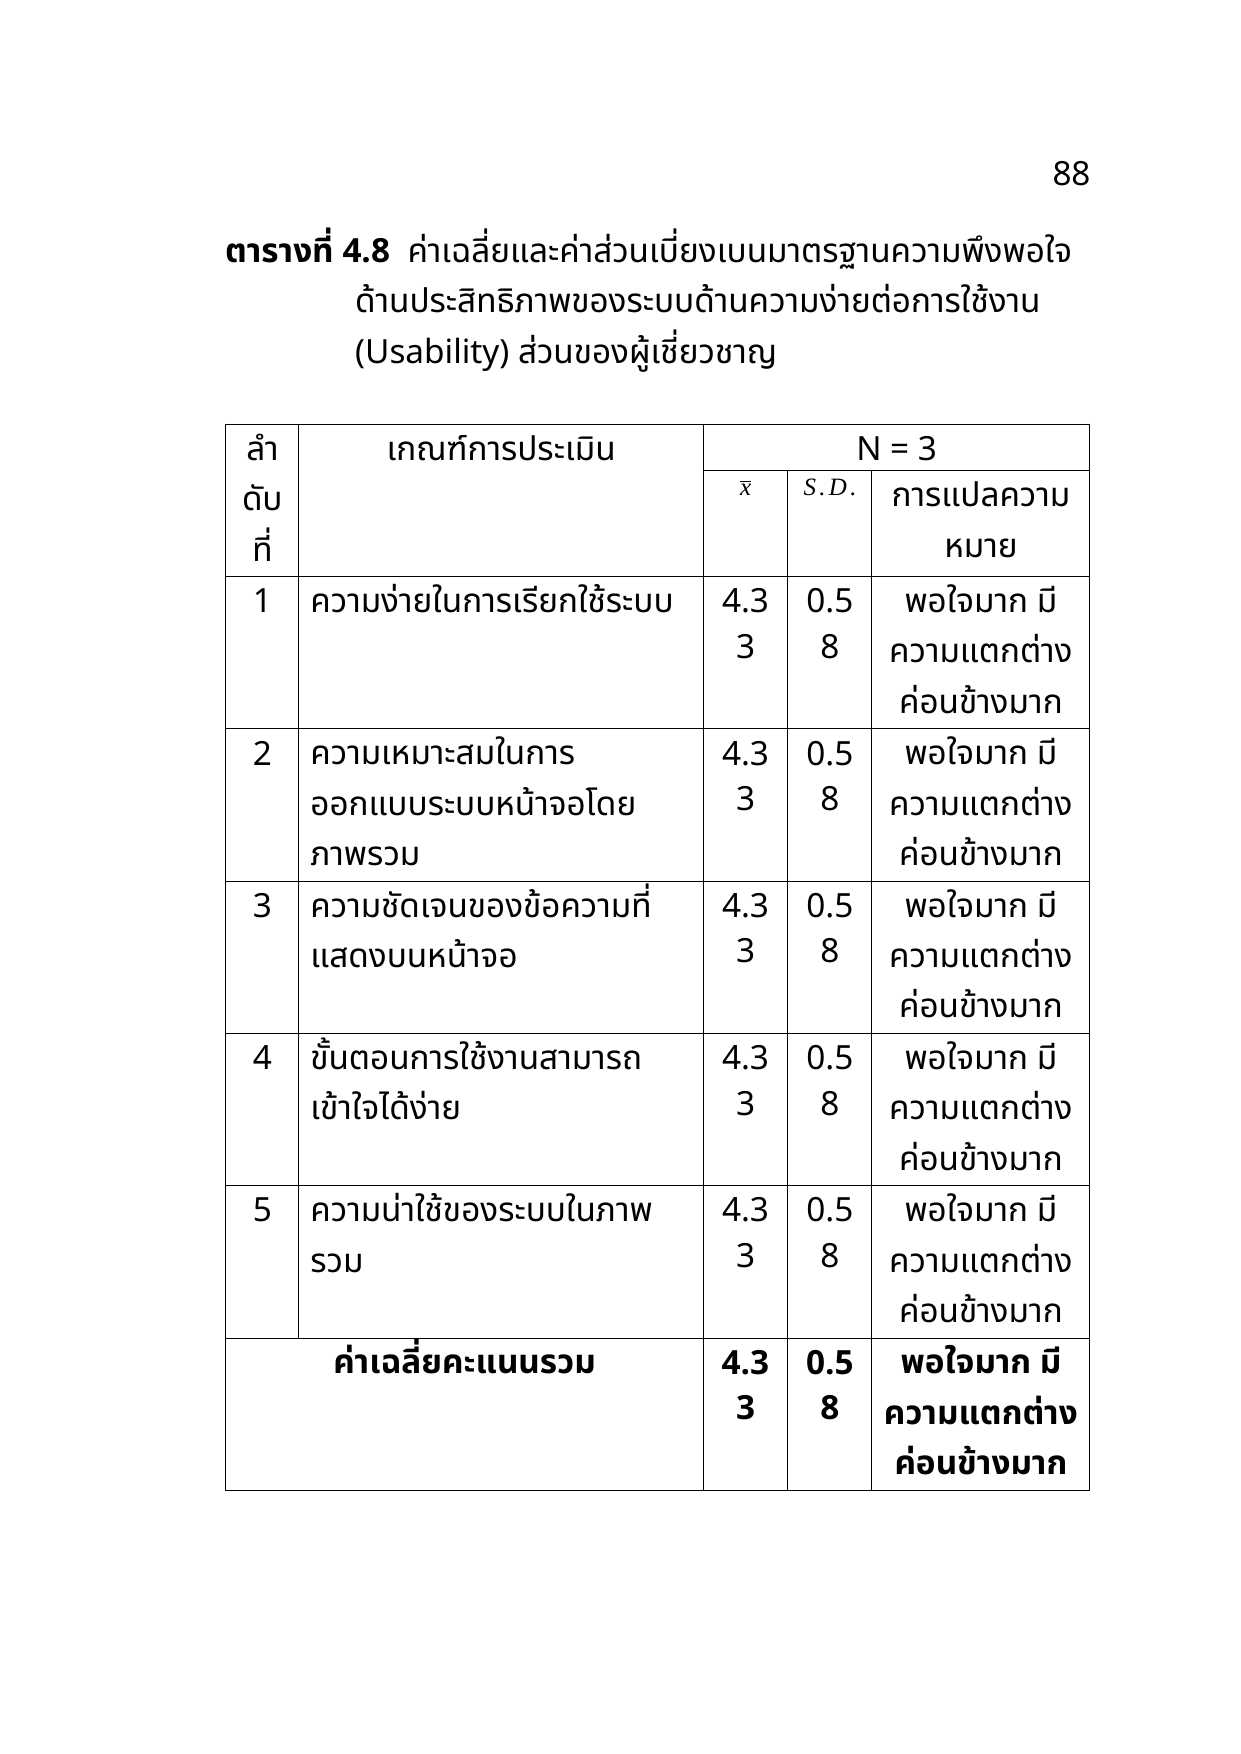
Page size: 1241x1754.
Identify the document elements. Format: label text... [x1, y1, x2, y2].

table_cell 0.58 [788, 1186, 871, 1337]
table_header ลำดับที่ [226, 425, 298, 576]
list ตารางที่ 4.8 ค่าเฉลี่ยและค่าส่วนเบี่ยงเบนมาตรฐานความพึงพอใจด้านประสิทธิภาพของระบบด้านความง่ายต่อการใช้งาน (Usability) ส่วนของผู้เชี่ยวชาญ [225, 227, 1090, 378]
table_cell [704, 471, 787, 576]
table_cell พอใจมาก มีความแตกต่างค่อนข้างมาก [872, 1034, 1089, 1185]
table_cell 4.33 [704, 1034, 787, 1185]
table_cell พอใจมาก มีความแตกต่างค่อนข้างมาก [872, 729, 1089, 881]
table_cell 3 [226, 882, 298, 1033]
table_cell 4.33 [704, 882, 787, 1033]
table_cell 5 [226, 1186, 298, 1337]
table_cell ความชัดเจนของข้อความที่แสดงบนหน้าจอ [299, 882, 703, 1033]
table_cell พอใจมาก มีความแตกต่างค่อนข้างมาก [872, 1186, 1089, 1337]
table_cell ความเหมาะสมในการออกแบบระบบหน้าจอโดยภาพรวม [299, 729, 703, 881]
table_cell พอใจมาก มีความแตกต่างค่อนข้างมาก [872, 882, 1089, 1033]
table_cell 1 [226, 577, 298, 728]
table_cell ความง่ายในการเรียกใช้ระบบ [299, 577, 703, 728]
table_cell 0.58 [788, 1339, 871, 1490]
table_cell ค่าเฉลี่ยคะแนนรวม [226, 1339, 703, 1490]
table_cell 0.58 [788, 882, 871, 1033]
table_cell 0.58 [788, 729, 871, 881]
table_cell พอใจมาก มีความแตกต่างค่อนข้างมาก [872, 577, 1089, 728]
table_cell 4.33 [704, 729, 787, 881]
table_cell 4.33 [704, 577, 787, 728]
table_header N = 3 [704, 425, 1089, 470]
table_cell ความน่าใช้ของระบบในภาพรวม [299, 1186, 703, 1337]
table_cell 0.58 [788, 577, 871, 728]
table_cell พอใจมาก มีความแตกต่างค่อนข้างมาก [872, 1339, 1089, 1490]
table_cell 2 [226, 729, 298, 881]
table_cell 0.58 [788, 1034, 871, 1185]
table_cell [788, 471, 871, 576]
table_cell 4 [226, 1034, 298, 1185]
table_cell การแปลความหมาย [872, 471, 1089, 576]
table_cell 4.33 [704, 1186, 787, 1337]
table_cell 4.33 [704, 1339, 787, 1490]
table_cell ขั้นตอนการใช้งานสามารถเข้าใจได้ง่าย [299, 1034, 703, 1185]
table_header เกณฑ์การประเมิน [299, 425, 703, 576]
